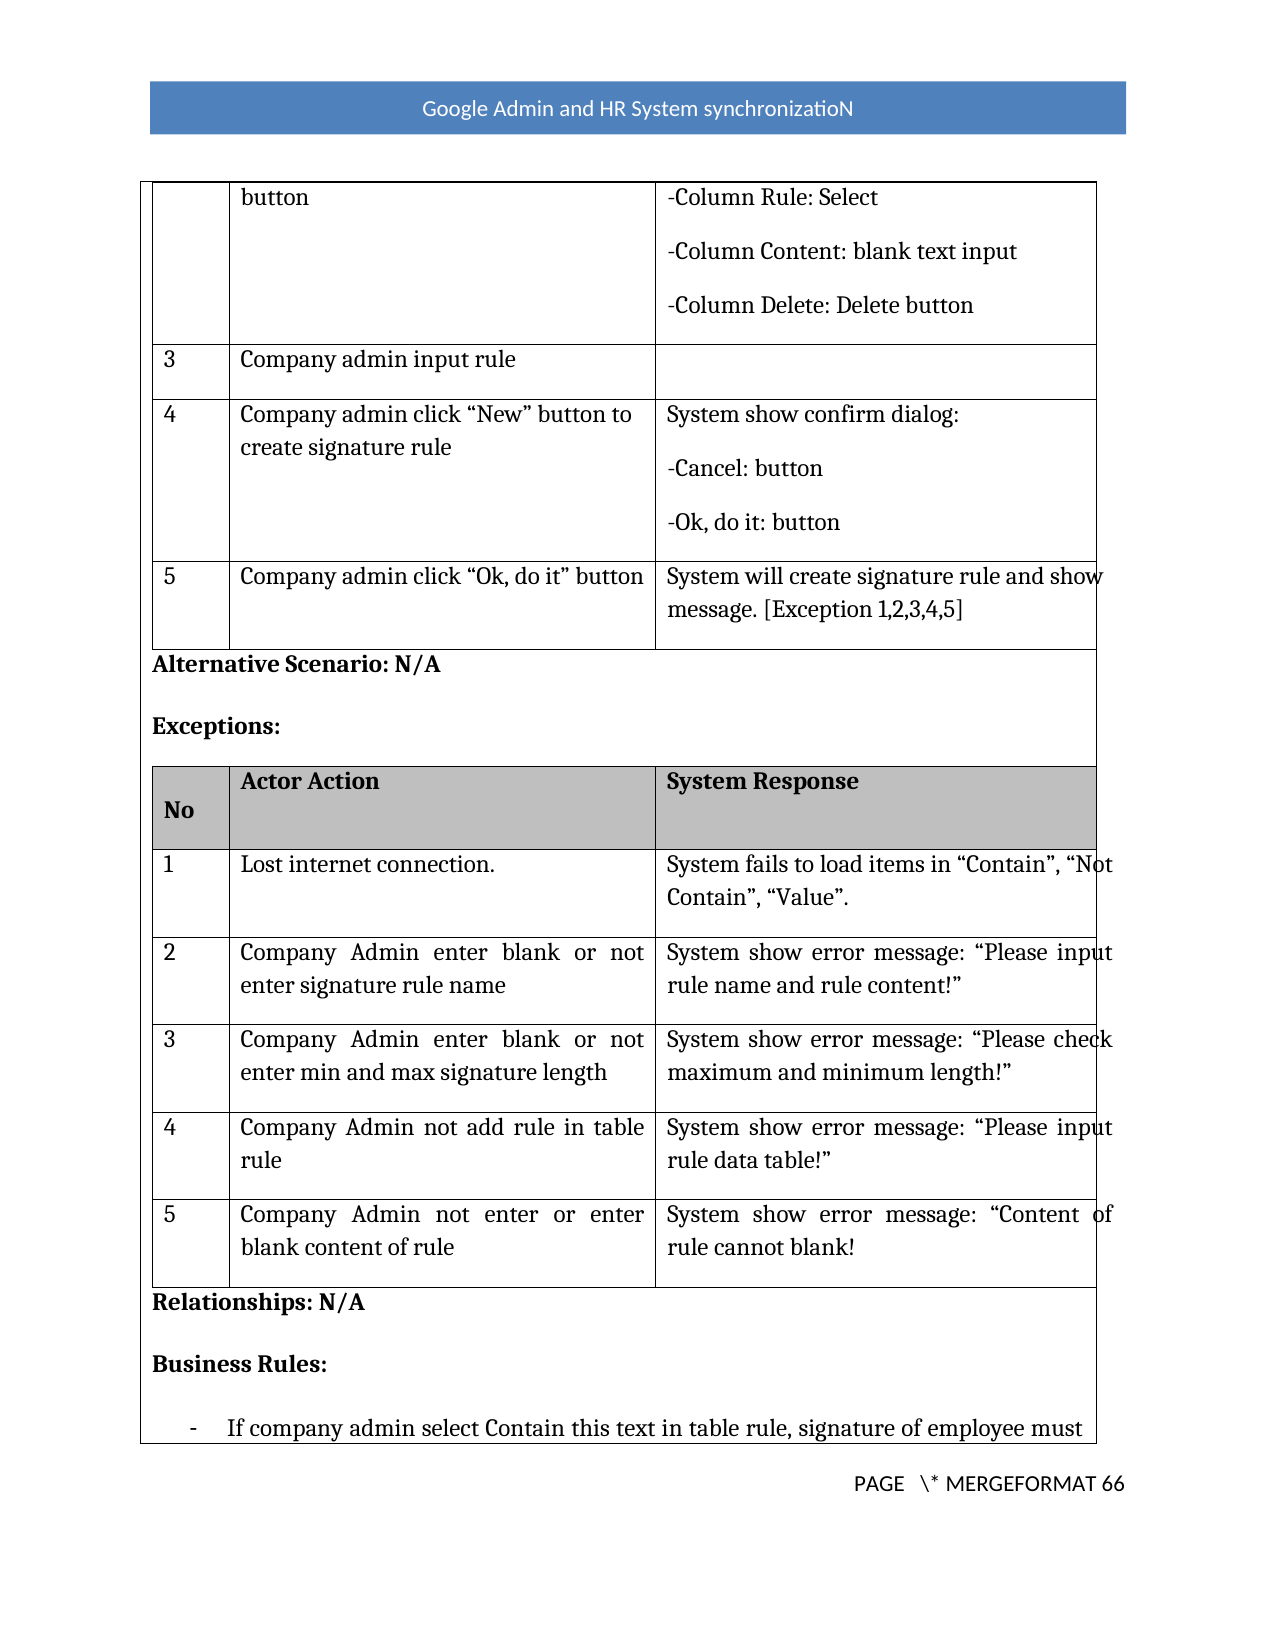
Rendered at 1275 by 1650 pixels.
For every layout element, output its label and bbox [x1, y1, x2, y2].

table_cell [141, 182, 1096, 1443]
